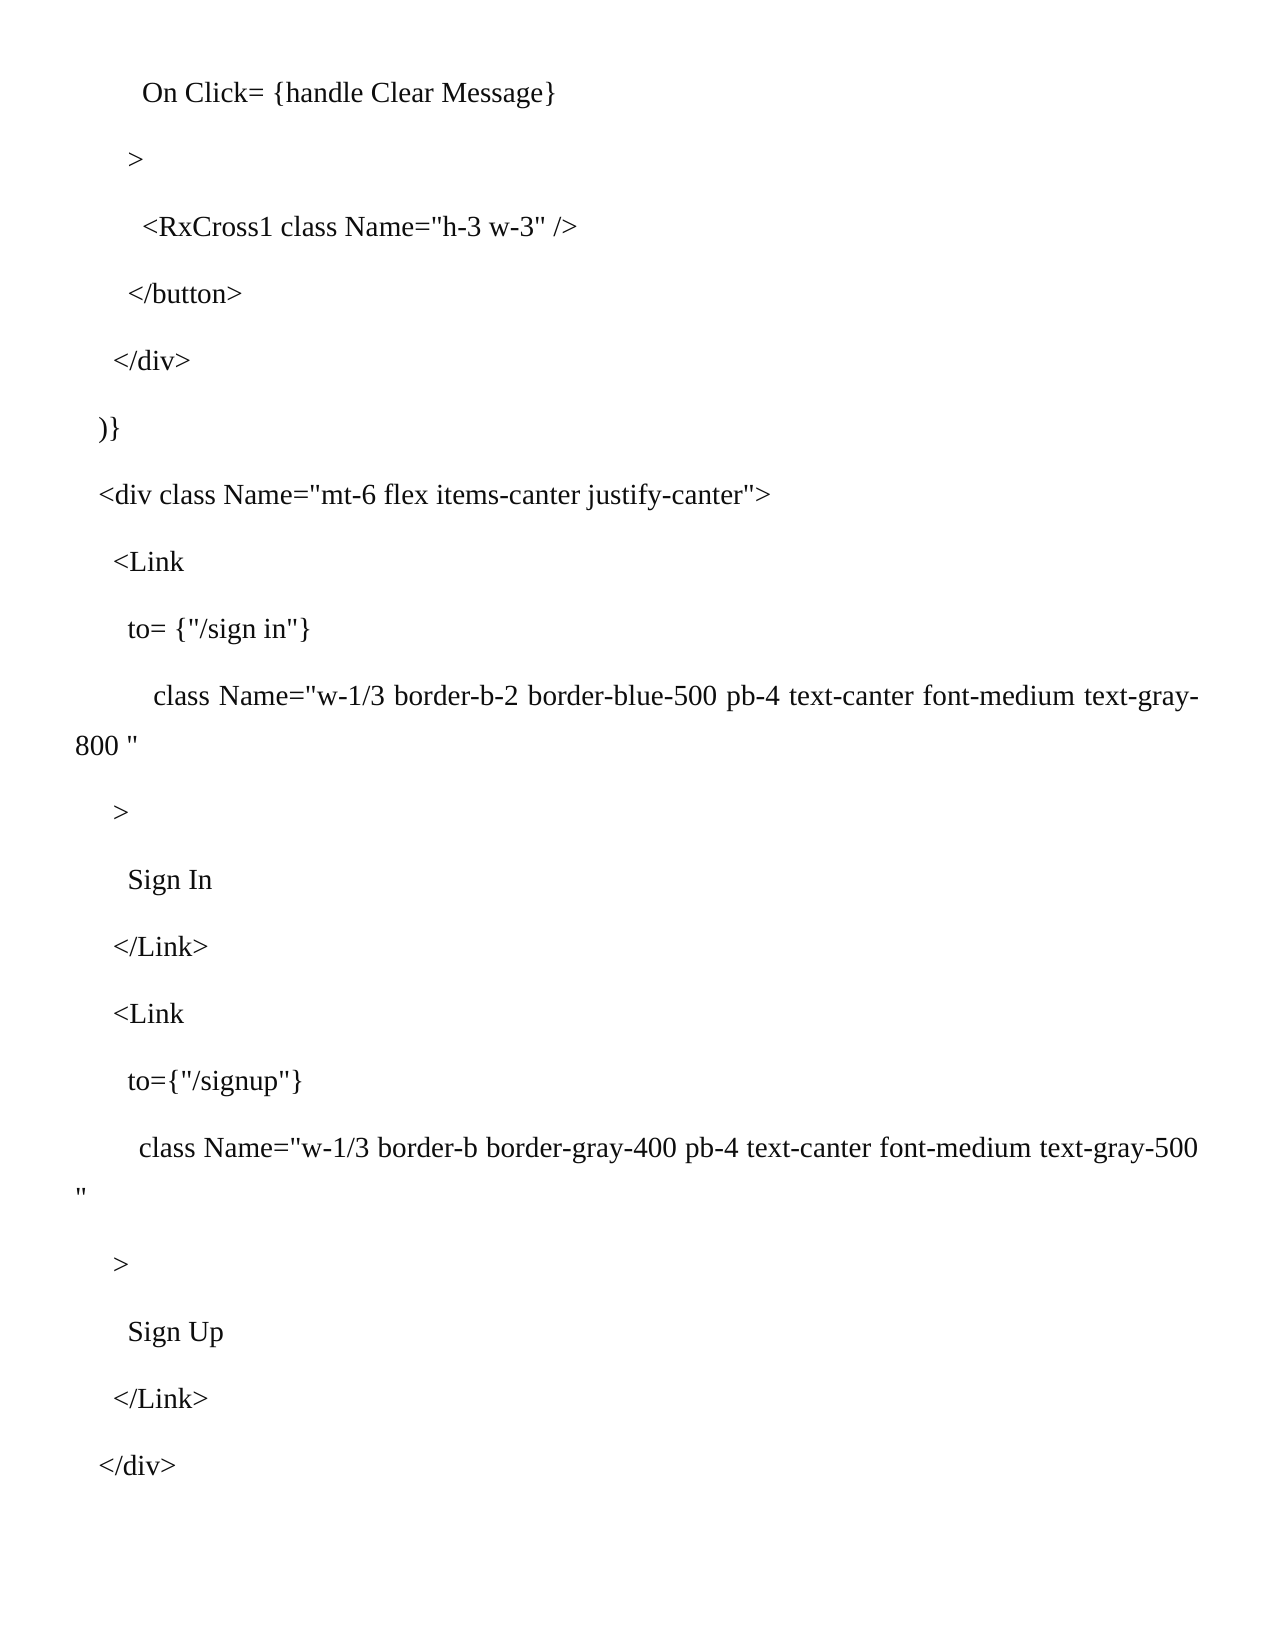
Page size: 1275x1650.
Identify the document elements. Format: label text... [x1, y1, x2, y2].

text > [25, 795, 1200, 829]
text <Link [25, 996, 1200, 1029]
text </Link> [25, 1381, 1200, 1415]
text Sign In [25, 862, 1200, 896]
text <RxCross1 class Name="h-3 w-3" /> [25, 209, 1200, 242]
text to={"/signup"} [25, 1063, 1200, 1097]
text </button> [25, 276, 1200, 309]
text <div class Name="mt-6 flex items-canter justify-canter"> [25, 477, 1200, 510]
text to= {"/sign in"} [25, 611, 1200, 644]
text class Name="w-1/3 border-b border-gray-400 pb-4 text-canter font-medium text-gray-500 " [25, 1130, 1200, 1214]
text class Name="w-1/3 border-b-2 border-blue-500 pb-4 text-canter font-medium text-gray-800 " [25, 678, 1200, 762]
text Sign Up [25, 1314, 1200, 1348]
text </div> [25, 343, 1200, 376]
text > [25, 142, 1200, 176]
text </div> [25, 1448, 1200, 1482]
text </Link> [25, 929, 1200, 963]
text <Link [25, 544, 1200, 577]
text > [25, 1247, 1200, 1281]
text On Click= {handle Clear Message} [25, 75, 1200, 108]
text )} [25, 410, 1200, 443]
